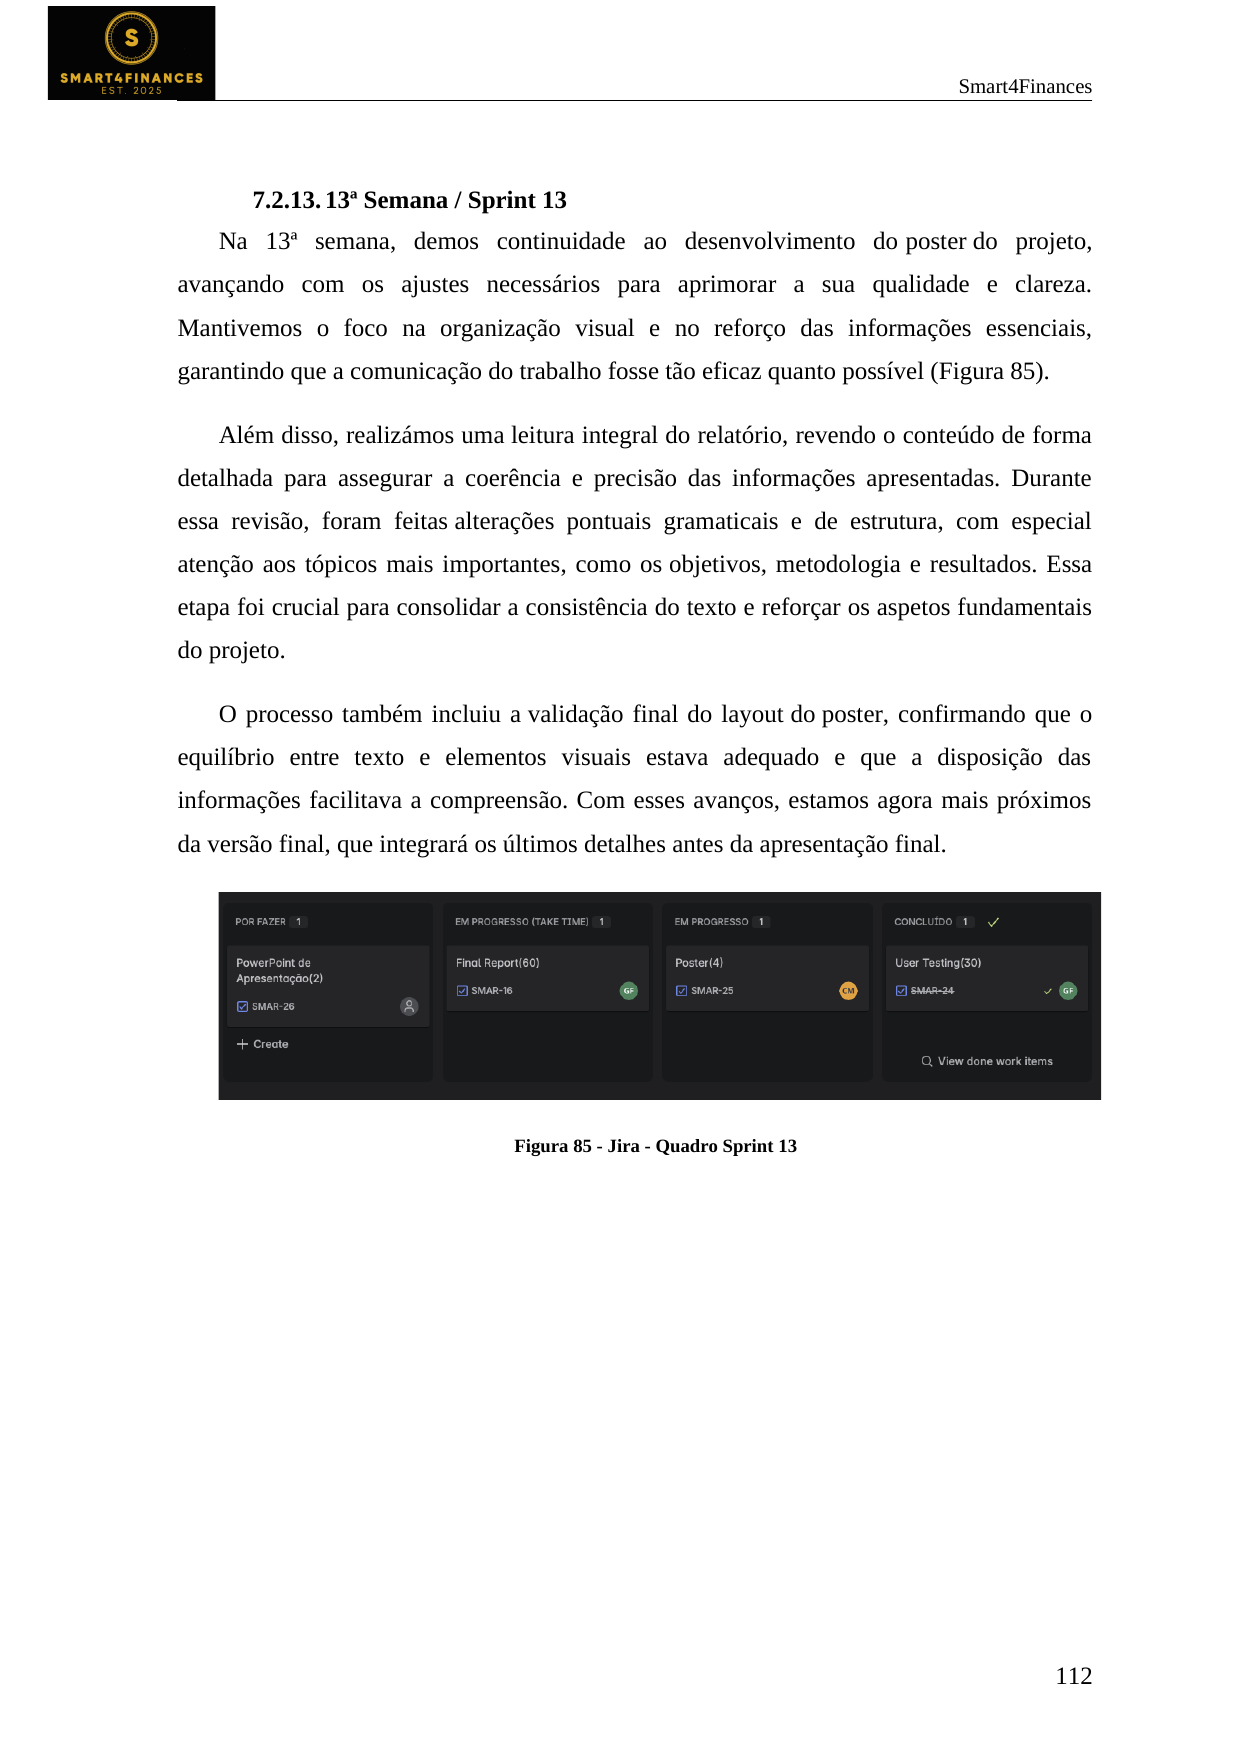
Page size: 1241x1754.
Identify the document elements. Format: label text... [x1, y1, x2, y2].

picture [47, 6, 216, 100]
text O processo também incluiu a validação final do layout do poster, confirmando que o equilíbrio entre texto e elementos visuais estava adequado e que a disposição das informações facilitava a compreensão. Com esses avanços, estamos agora mais próximos da versão final, que integrará os últimos detalhes antes da apresentação final. [177, 699, 1092, 857]
text Na 13ª semana, demos continuidade ao desenvolvimento do poster do projeto, avançando com os ajustes necessários para aprimorar a sua qualidade e clareza. Mantivemos o foco na organização visual e no reforço das informações essenciais, garantindo que a comunicação do trabalho fosse tão eficaz quanto possível (Figura 85). [177, 226, 1092, 384]
text Além disso, realizámos uma leitura integral do relatório, revendo o conteúdo de forma detalhada para assegurar a coerência e precisão das informações apresentadas. Durante essa revisão, foram feitas alterações pontuais gramaticais e de estrutura, com especial atenção aos tópicos mais importantes, como os objetivos, metodologia e resultados. Essa etapa foi crucial para consolidar a consistência do texto e reforçar os aspetos fundamentais do projeto. [177, 420, 1092, 664]
picture [218, 892, 1102, 1100]
text Figura 85 - Jira - Quadro Sprint 13 [177, 1135, 1092, 1156]
subtitle 13ª Semana / Sprint 13 [252, 185, 1092, 214]
